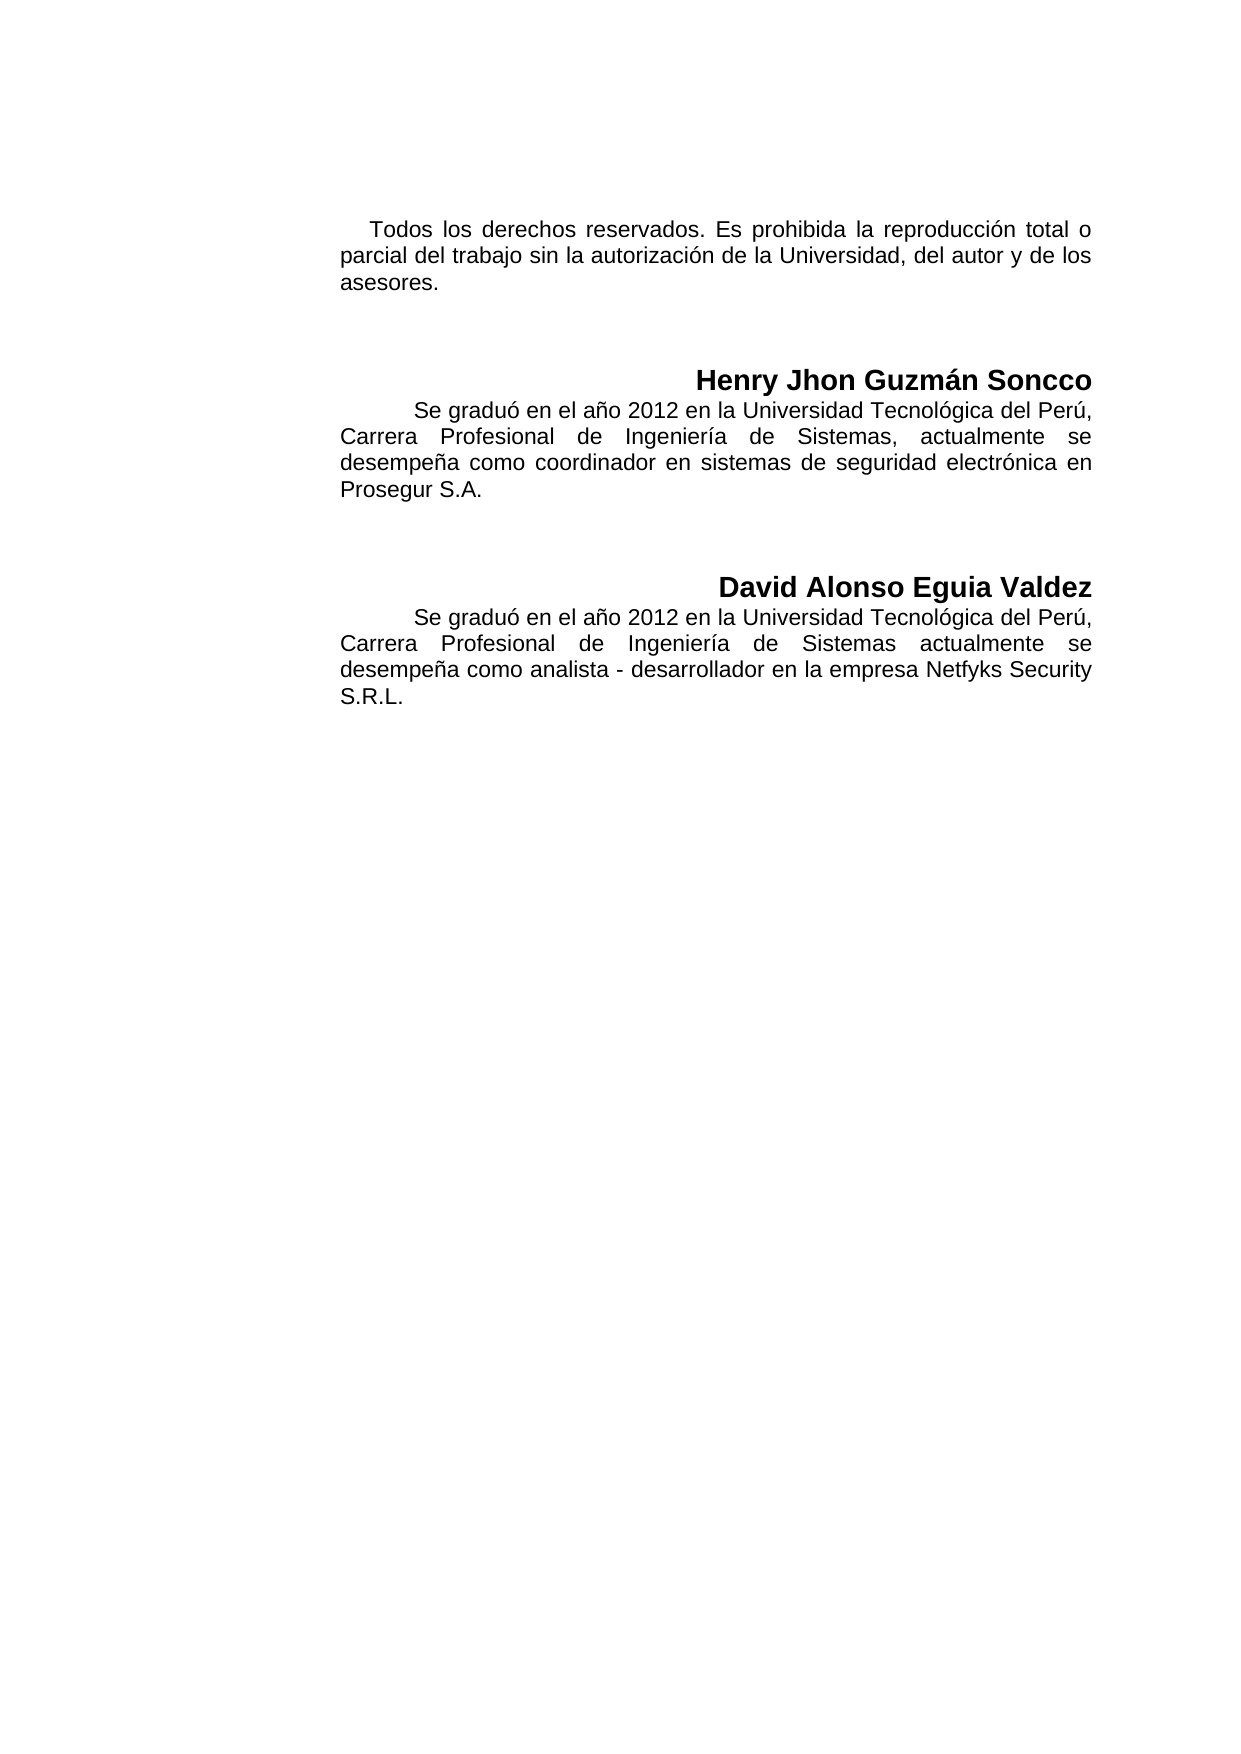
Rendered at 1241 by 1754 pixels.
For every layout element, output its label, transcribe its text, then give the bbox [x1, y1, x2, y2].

text Se graduó en el año 2012 en la Universidad Tecnológica del Perú, Carrera Profesional de Ingeniería de Sistemas actualmente se desempeña como analista - desarrollador en la empresa Netfyks Security S.R.L. [340, 604, 1092, 709]
text Henry Jhon Guzmán Soncco [177, 363, 1092, 397]
text Se graduó en el año 2012 en la Universidad Tecnológica del Perú, Carrera Profesional de Ingeniería de Sistemas, actualmente se desempeña como coordinador en sistemas de seguridad electrónica en Prosegur S.A. [340, 397, 1092, 502]
text David Alonso Eguia Valdez [177, 570, 1092, 604]
text Todos los derechos reservados. Es prohibida la reproducción total o parcial del trabajo sin la autorización de la Universidad, del autor y de los asesores. [340, 216, 1092, 295]
